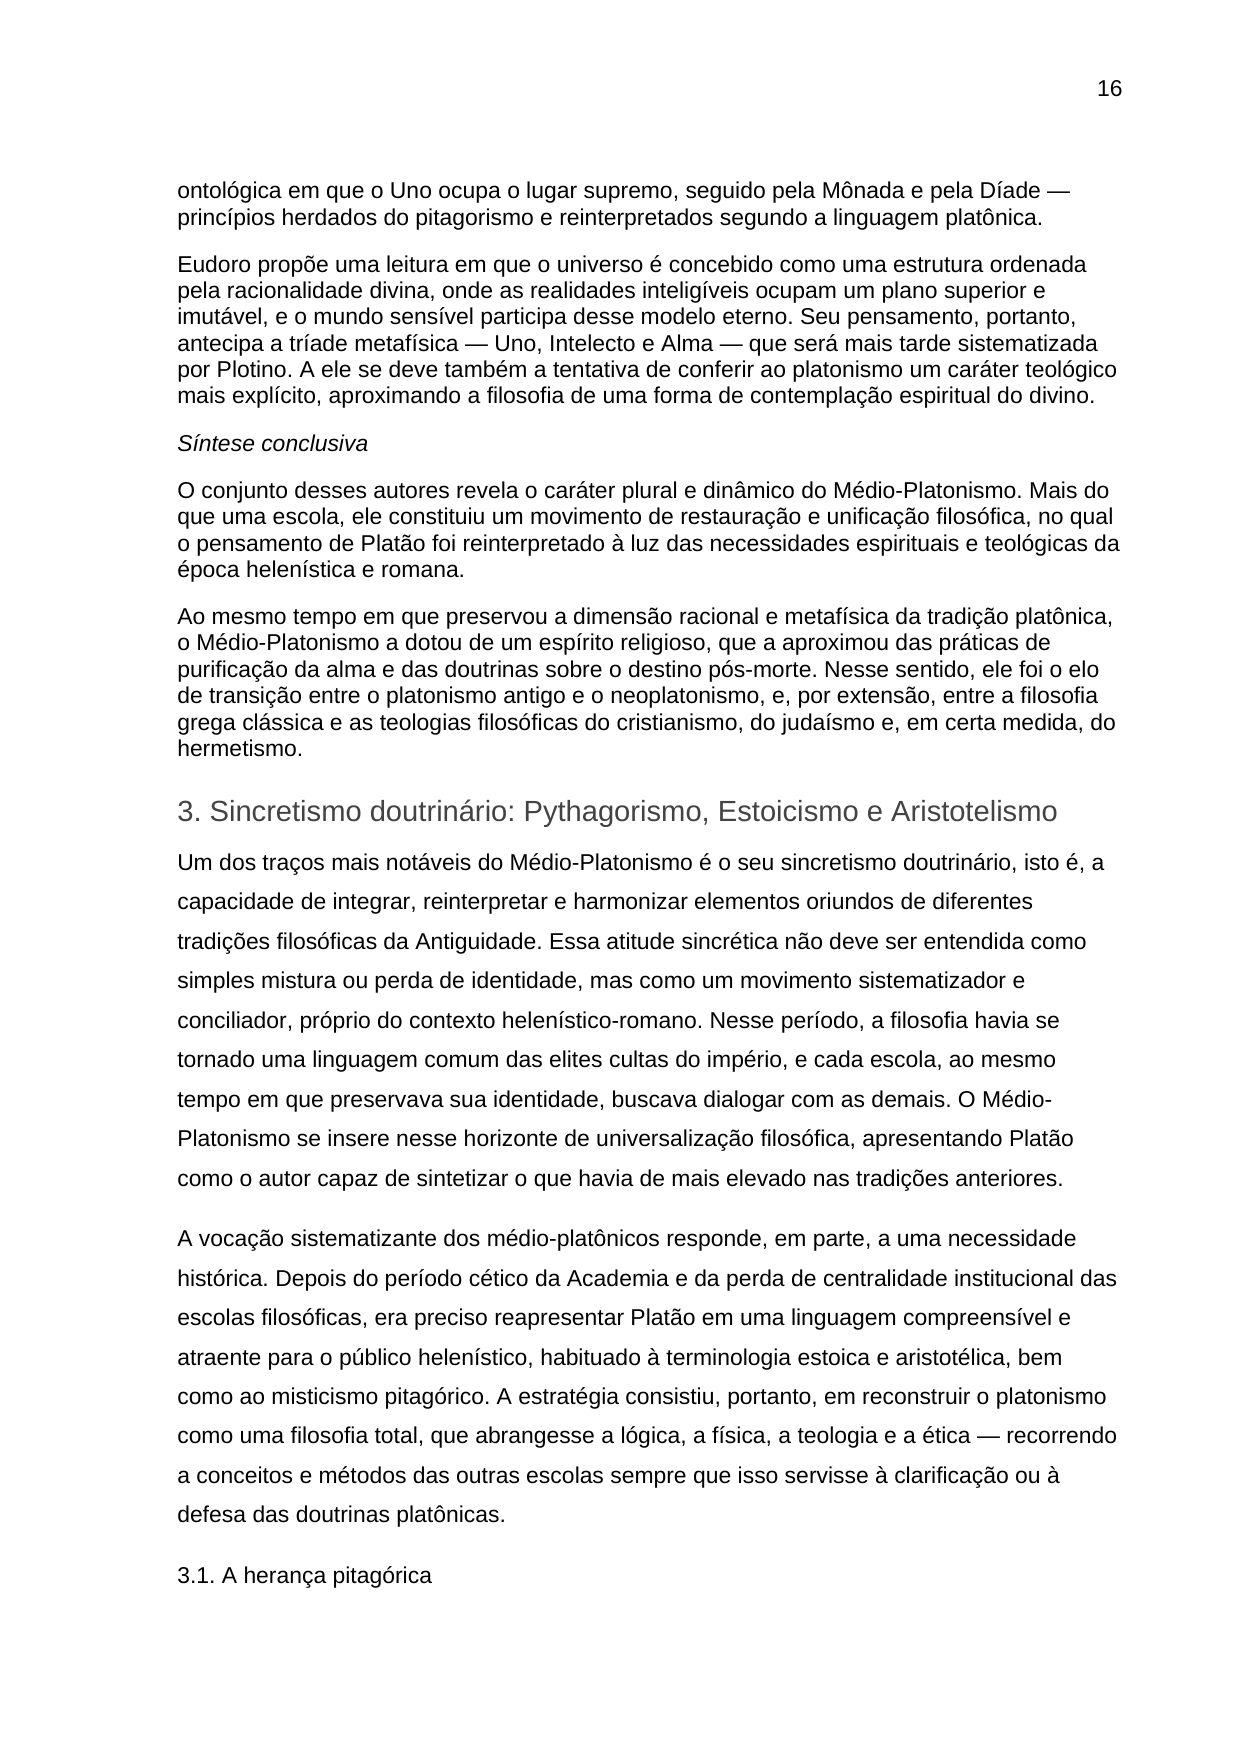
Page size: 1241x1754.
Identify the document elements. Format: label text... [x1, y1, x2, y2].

text A vocação sistematizante dos médio-platônicos responde, em parte, a uma necessidade histórica. Depois do período cético da Academia e da perda de centralidade institucional das escolas filosóficas, era preciso reapresentar Platão em uma linguagem compreensível e atraente para o público helenístico, habituado à terminologia estoica e aristotélica, bem como ao misticismo pitagórico. A estratégia consistiu, portanto, em reconstruir o platonismo como uma filosofia total, que abrangesse a lógica, a física, a teologia e a ética — recorrendo a conceitos e métodos das outras escolas sempre que isso servisse à clarificação ou à defesa das doutrinas platônicas. [177, 1225, 1122, 1528]
text Síntese conclusiva [177, 429, 1122, 456]
text Eudoro propõe uma leitura em que o universo é concebido como uma estrutura ordenada pela racionalidade divina, onde as realidades inteligíveis ocupam um plano superior e imutável, e o mundo sensível participa desse modelo eterno. Seu pensamento, portanto, antecipa a tríade metafísica — Uno, Intelecto e Alma — que será mais tarde sistematizada por Plotino. A ele se deve também a tentativa de conferir ao platonismo um caráter teológico mais explícito, aproximando a filosofia de uma forma de contemplação espiritual do divino. [177, 251, 1122, 409]
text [177, 177, 1122, 230]
text Ao mesmo tempo em que preservou a dimensão racional e metafísica da tradição platônica, o Médio-Platonismo a dotou de um espírito religioso, que a aproximou das práticas de purificação da alma e das doutrinas sobre o destino pós-morte. Nesse sentido, ele foi o elo de transição entre o platonismo antigo e o neoplatonismo, e, por extensão, entre a filosofia grega clássica e as teologias filosóficas do cristianismo, do judaísmo e, em certa medida, do hermetismo. [177, 603, 1122, 761]
text Um dos traços mais notáveis do Médio-Platonismo é o seu sincretismo doutrinário, isto é, a capacidade de integrar, reinterpretar e harmonizar elementos oriundos de diferentes tradições filosóficas da Antiguidade. Essa atitude sincrética não deve ser entendida como simples mistura ou perda de identidade, mas como um movimento sistematizador e conciliador, próprio do contexto helenístico-romano. Nesse período, a filosofia havia se tornado uma linguagem comum das elites cultas do império, e cada escola, ao mesmo tempo em que preservava sua identidade, buscava dialogar com as demais. O Médio-Platonismo se insere nesse horizonte de universalização filosófica, apresentando Platão como o autor capaz de sintetizar o que havia de mais elevado nas tradições anteriores. [177, 849, 1122, 1191]
text O conjunto desses autores revela o caráter plural e dinâmico do Médio-Platonismo. Mais do que uma escola, ele constituiu um movimento de restauração e unificação filosófica, no qual o pensamento de Platão foi reinterpretado à luz das necessidades espirituais e teológicas da época helenística e romana. [177, 477, 1122, 582]
text 3.1. A herança pitagórica [177, 1562, 1122, 1588]
subtitle 3. Sincretismo doutrinário: Pythagorismo, Estoicismo e Aristotelismo [177, 794, 1122, 828]
